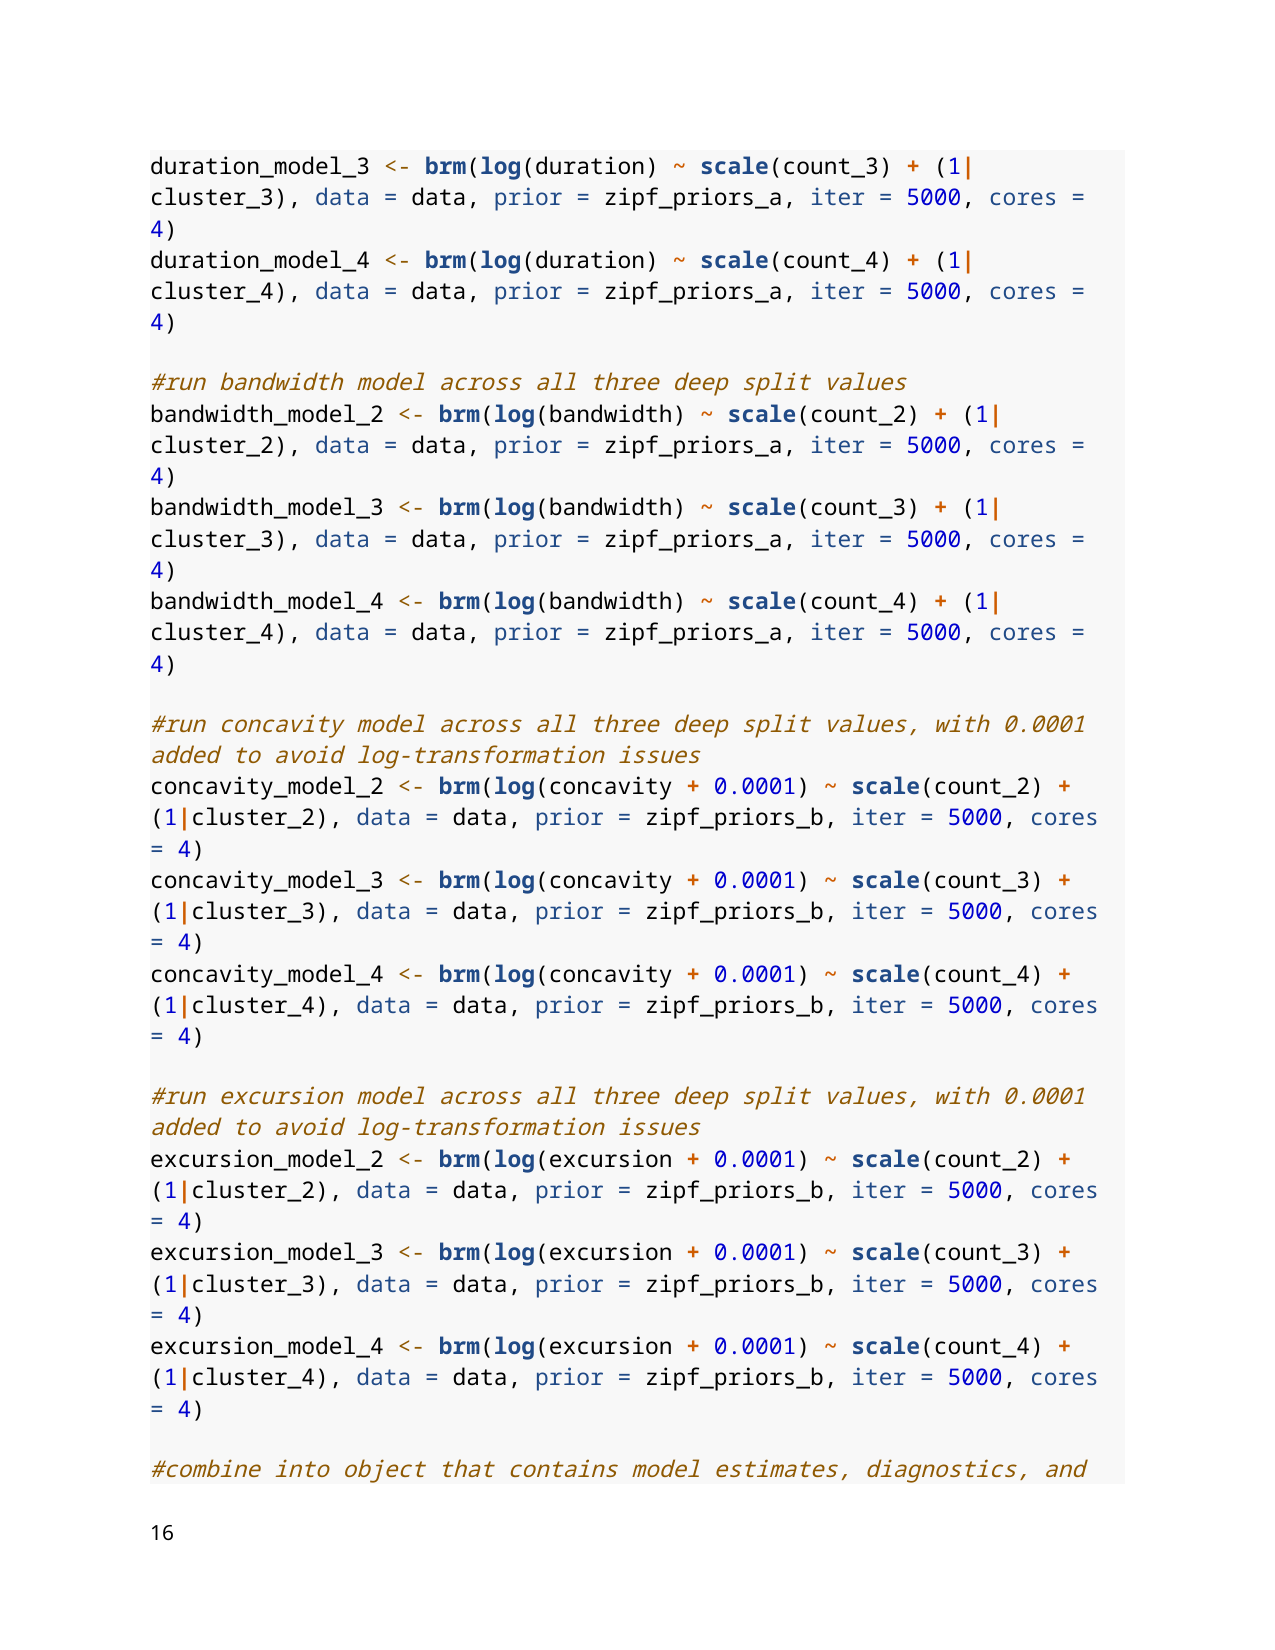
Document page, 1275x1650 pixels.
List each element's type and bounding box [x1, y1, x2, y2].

text [150, 150, 1125, 1484]
